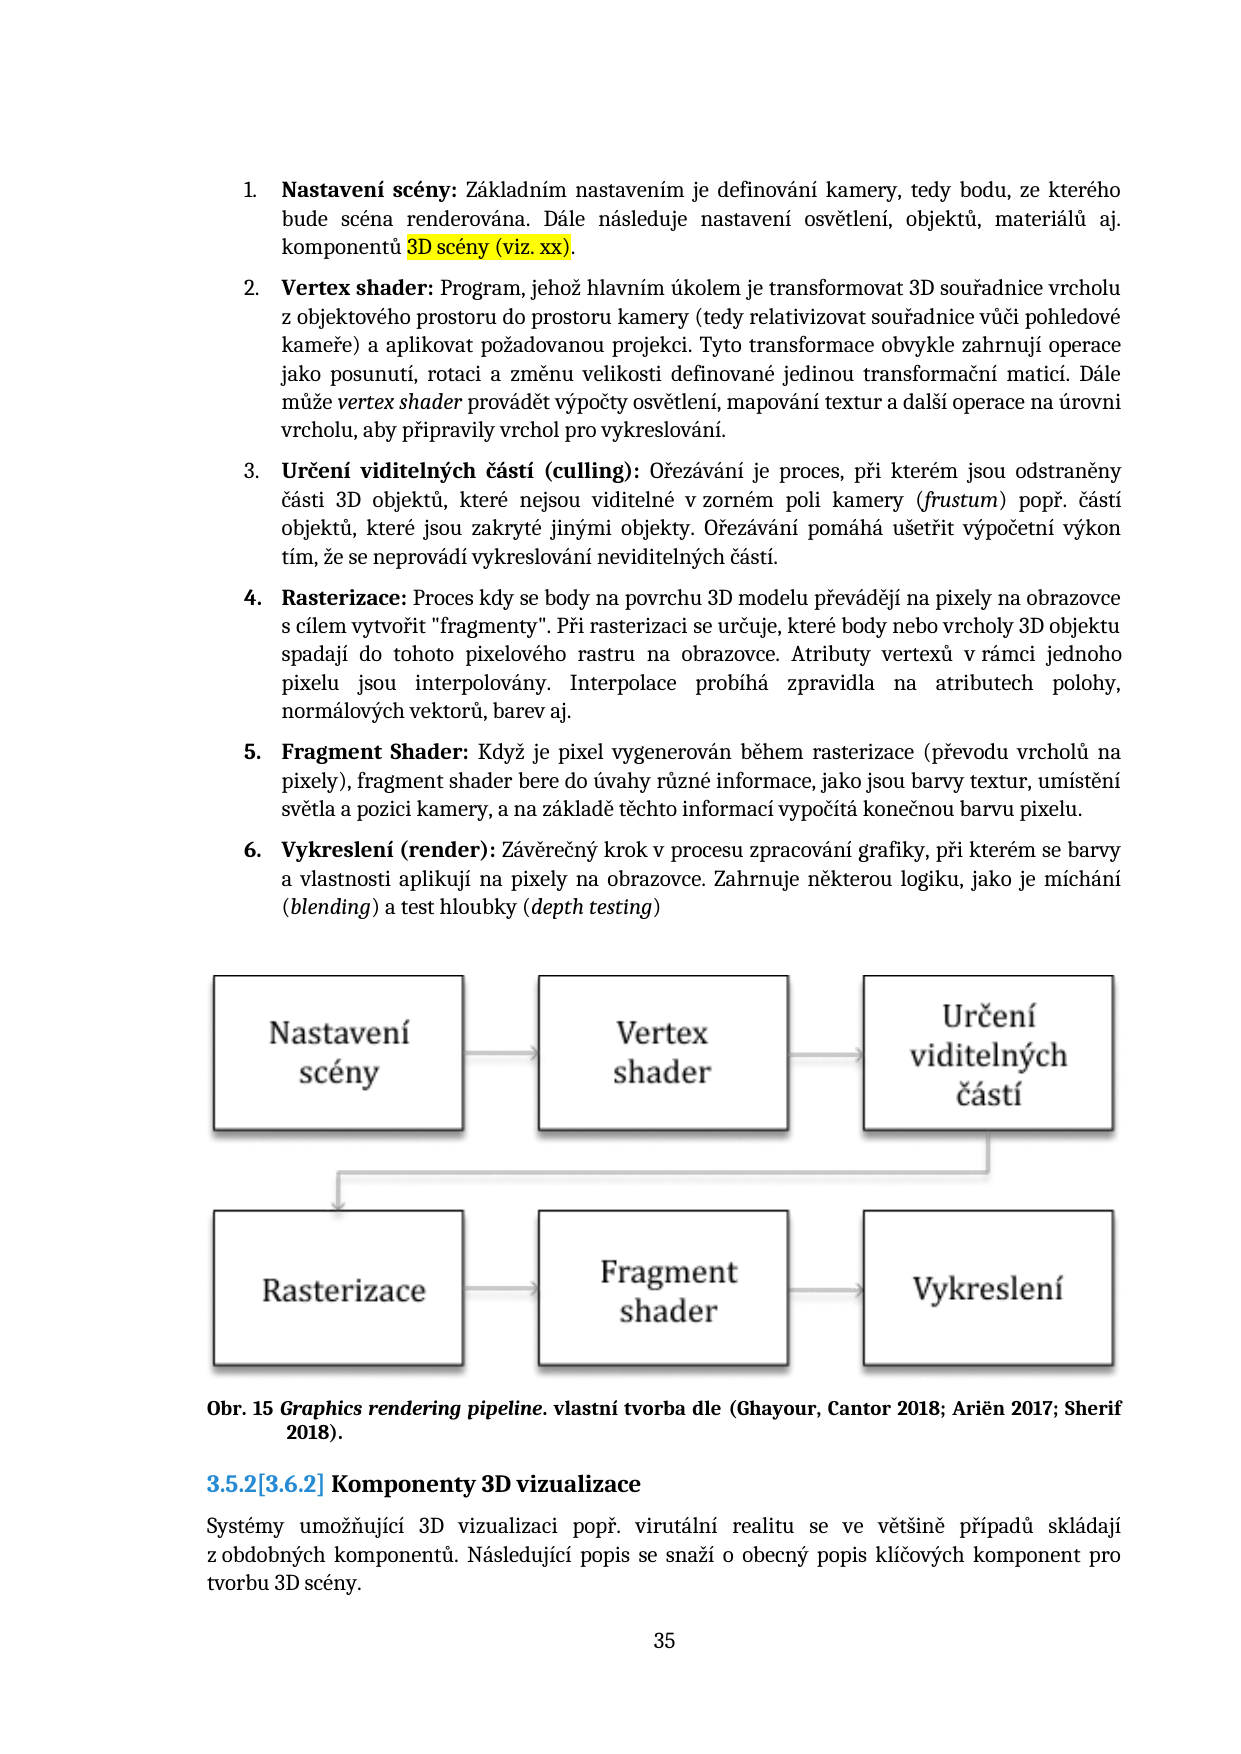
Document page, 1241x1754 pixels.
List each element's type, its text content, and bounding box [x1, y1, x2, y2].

list Určení viditelných částí (culling): Ořezávání je proces, při kterém jsou odstraněny části 3D objektů, které nejsou viditelné v zorném poli kamery (frustum) popř. částí objektů, které jsou zakryté jinými objekty. Ořezávání pomáhá ušetřit výpočetní výkon tím, že se neprovádí vykreslování neviditelných částí. [244, 458, 1122, 570]
subtitle Komponenty 3D vizualizace [207, 1469, 1122, 1498]
list Fragment Shader: Když je pixel vygenerován během rasterizace (převodu vrcholů na pixely), fragment shader bere do úvahy různé informace, jako jsou barvy textur, umístění světla a pozici kamery, a na základě těchto informací vypočítá konečnou barvu pixelu. [244, 739, 1122, 822]
list Nastavení scény: Základním nastavením je definování kamery, tedy bodu, ze kterého bude scéna renderována. Dále následuje nastavení osvětlení, objektů, materiálů aj. komponentů 3D scény (viz. xx). [244, 177, 1122, 260]
list Vertex shader: Program, jehož hlavním úkolem je transformovat 3D souřadnice vrcholu z objektového prostoru do prostoru kamery (tedy relativizovat souřadnice vůči pohledové kameře) a aplikovat požadovanou projekci. Tyto transformace obvykle zahrnují operace jako posunutí, rotaci a změnu velikosti definované jedinou transformační maticí. Dále může vertex shader provádět výpočty osvětlení, mapování textur a další operace na úrovni vrcholu, aby připravily vrchol pro vykreslování. [244, 275, 1122, 443]
text Systémy umožňující 3D vizualizaci popř. virutální realitu se ve většině případů skládají z obdobných komponentů. Následující popis se snaží o obecný popis klíčových komponent pro tvorbu 3D scény. [207, 1513, 1122, 1596]
picture [206, 975, 1123, 1382]
text Obr. 14 Graphics rendering pipeline. vlastní tvorba dle (Ghayour, Cantor 2018; Ariën 2017; Sherif 2018). [207, 1397, 1122, 1444]
list Vykreslení (render): Závěrečný krok v procesu zpracování grafiky, při kterém se barvy a vlastnosti aplikují na pixely na obrazovce. Zahrnuje některou logiku, jako je míchání (blending) a test hloubky (depth testing) [244, 837, 1122, 920]
list Rasterizace: Proces kdy se body na povrchu 3D modelu převádějí na pixely na obrazovce s cílem vytvořit "fragmenty". Při rasterizaci se určuje, které body nebo vrcholy 3D objektu spadají do tohoto pixelového rastru na obrazovce. Atributy vertexů v rámci jednoho pixelu jsou interpolovány. Interpolace probíhá zpravidla na atributech polohy, normálových vektorů, barev aj. [244, 584, 1122, 724]
